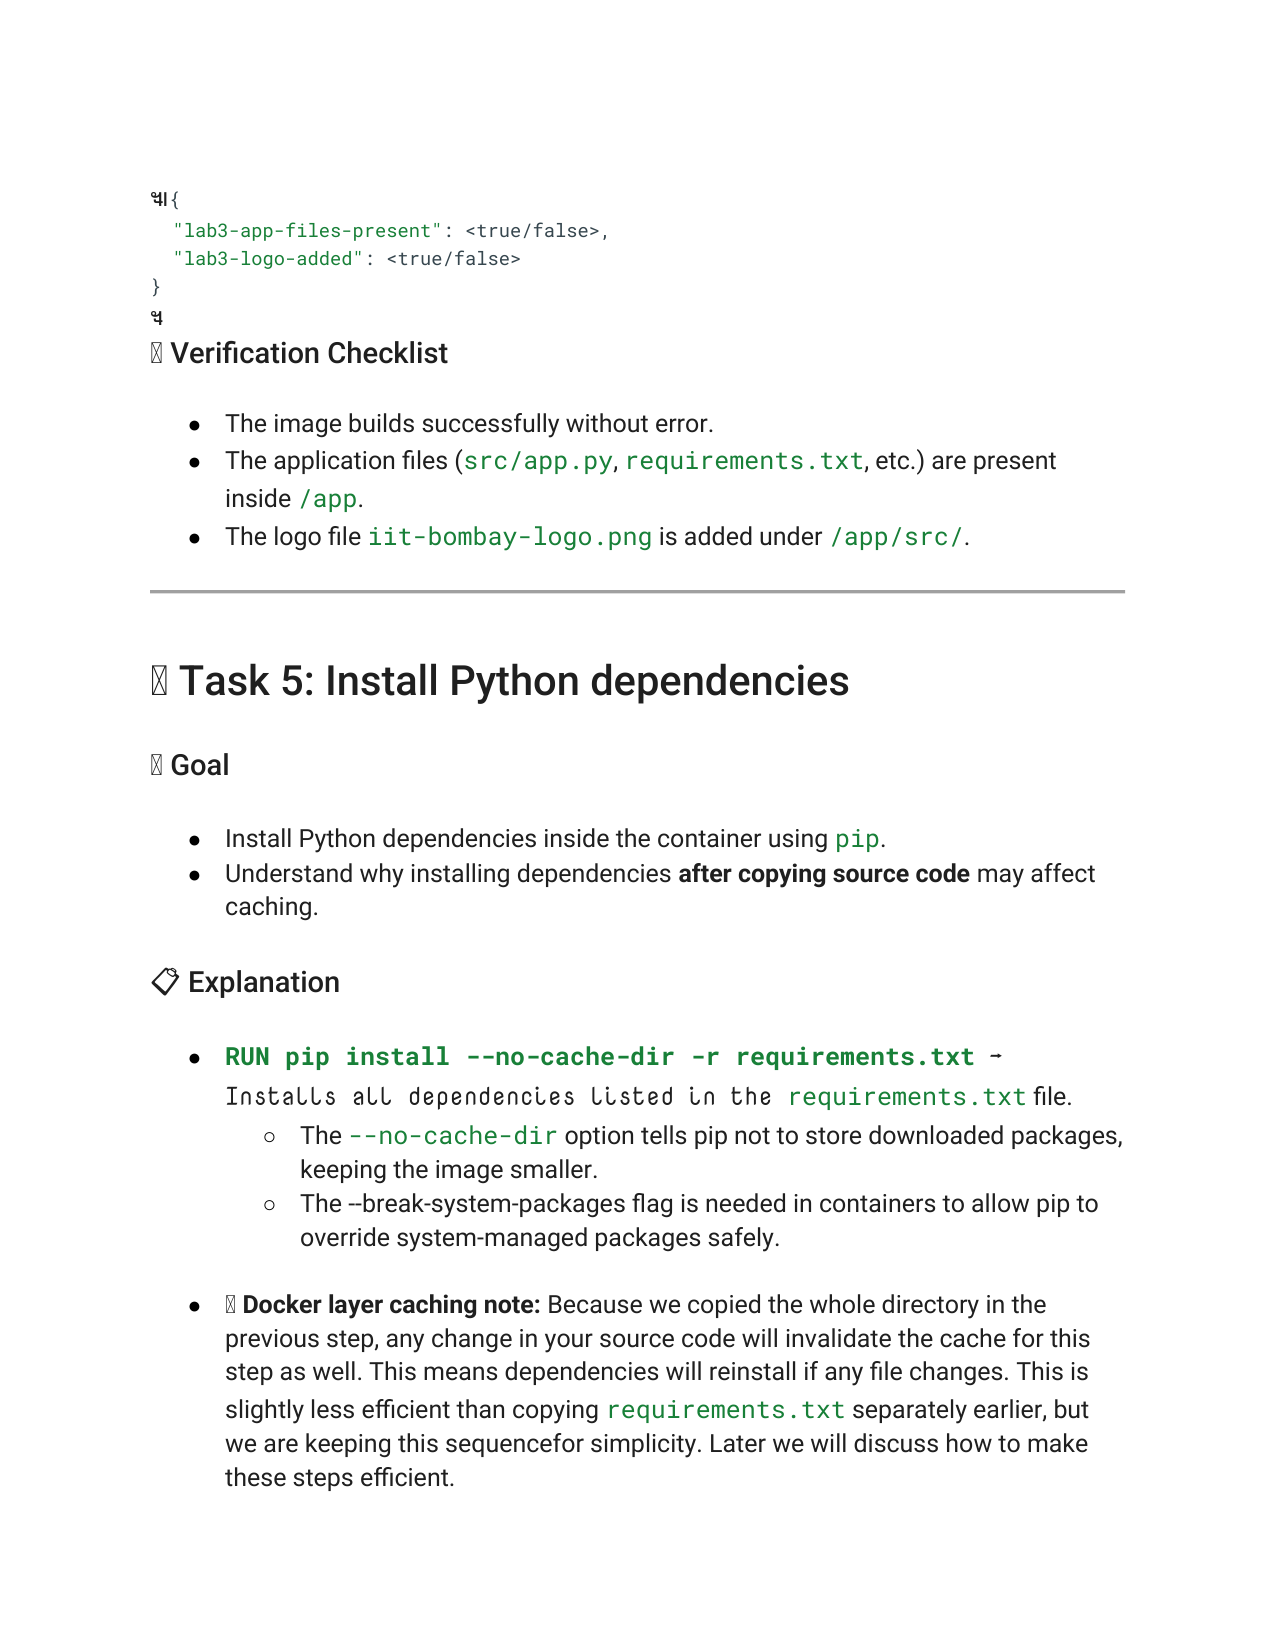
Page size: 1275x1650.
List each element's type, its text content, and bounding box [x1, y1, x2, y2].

list The application files (src/app.py, requirements.txt, etc.) are present inside /app. [187, 443, 1125, 514]
list Understand why installing dependencies after copying source code may affect caching. [187, 859, 1125, 922]
text "lab3-app-files-present": <true/false>, [150, 217, 1125, 242]
text } [150, 274, 1125, 299]
list 🔑 Docker layer caching note: Because we copied the whole directory in the previous step, any change in your source code will invalidate the cache for this step as well. This means dependencies will reinstall if any file changes. This is slightly less efficient than copying requirements.txt separately earlier, but we are keeping this sequencefor simplicity. Later we will discuss how to make these steps efficient. [187, 1290, 1125, 1492]
list The --break-system-packages flag is needed in containers to allow pip to override system-managed packages safely. [262, 1189, 1125, 1252]
subtitle 🐳 Task 5: Install Python dependencies [150, 657, 1125, 706]
text 🎯 Goal [150, 748, 1125, 782]
list The --no-cache-dir option tells pip not to store downloaded packages, keeping the image smaller. [262, 1118, 1125, 1185]
list The logo file iit-bombay-logo.png is added under /app/src/. [187, 519, 1125, 552]
text "lab3-logo-added": <true/false> [150, 246, 1125, 271]
text  [150, 303, 1125, 332]
text { [150, 184, 1125, 213]
text 📋 Explanation [150, 965, 1125, 999]
list RUN pip install --no-cache-dir -r requirements.txt → Installs all dependencies listed in the requirements.txt file. [187, 1038, 1125, 1113]
text 📌 Verification Checklist [150, 336, 1125, 370]
list The image builds successfully without error. [187, 409, 1125, 438]
list Install Python dependencies inside the container using pip. [187, 821, 1125, 854]
